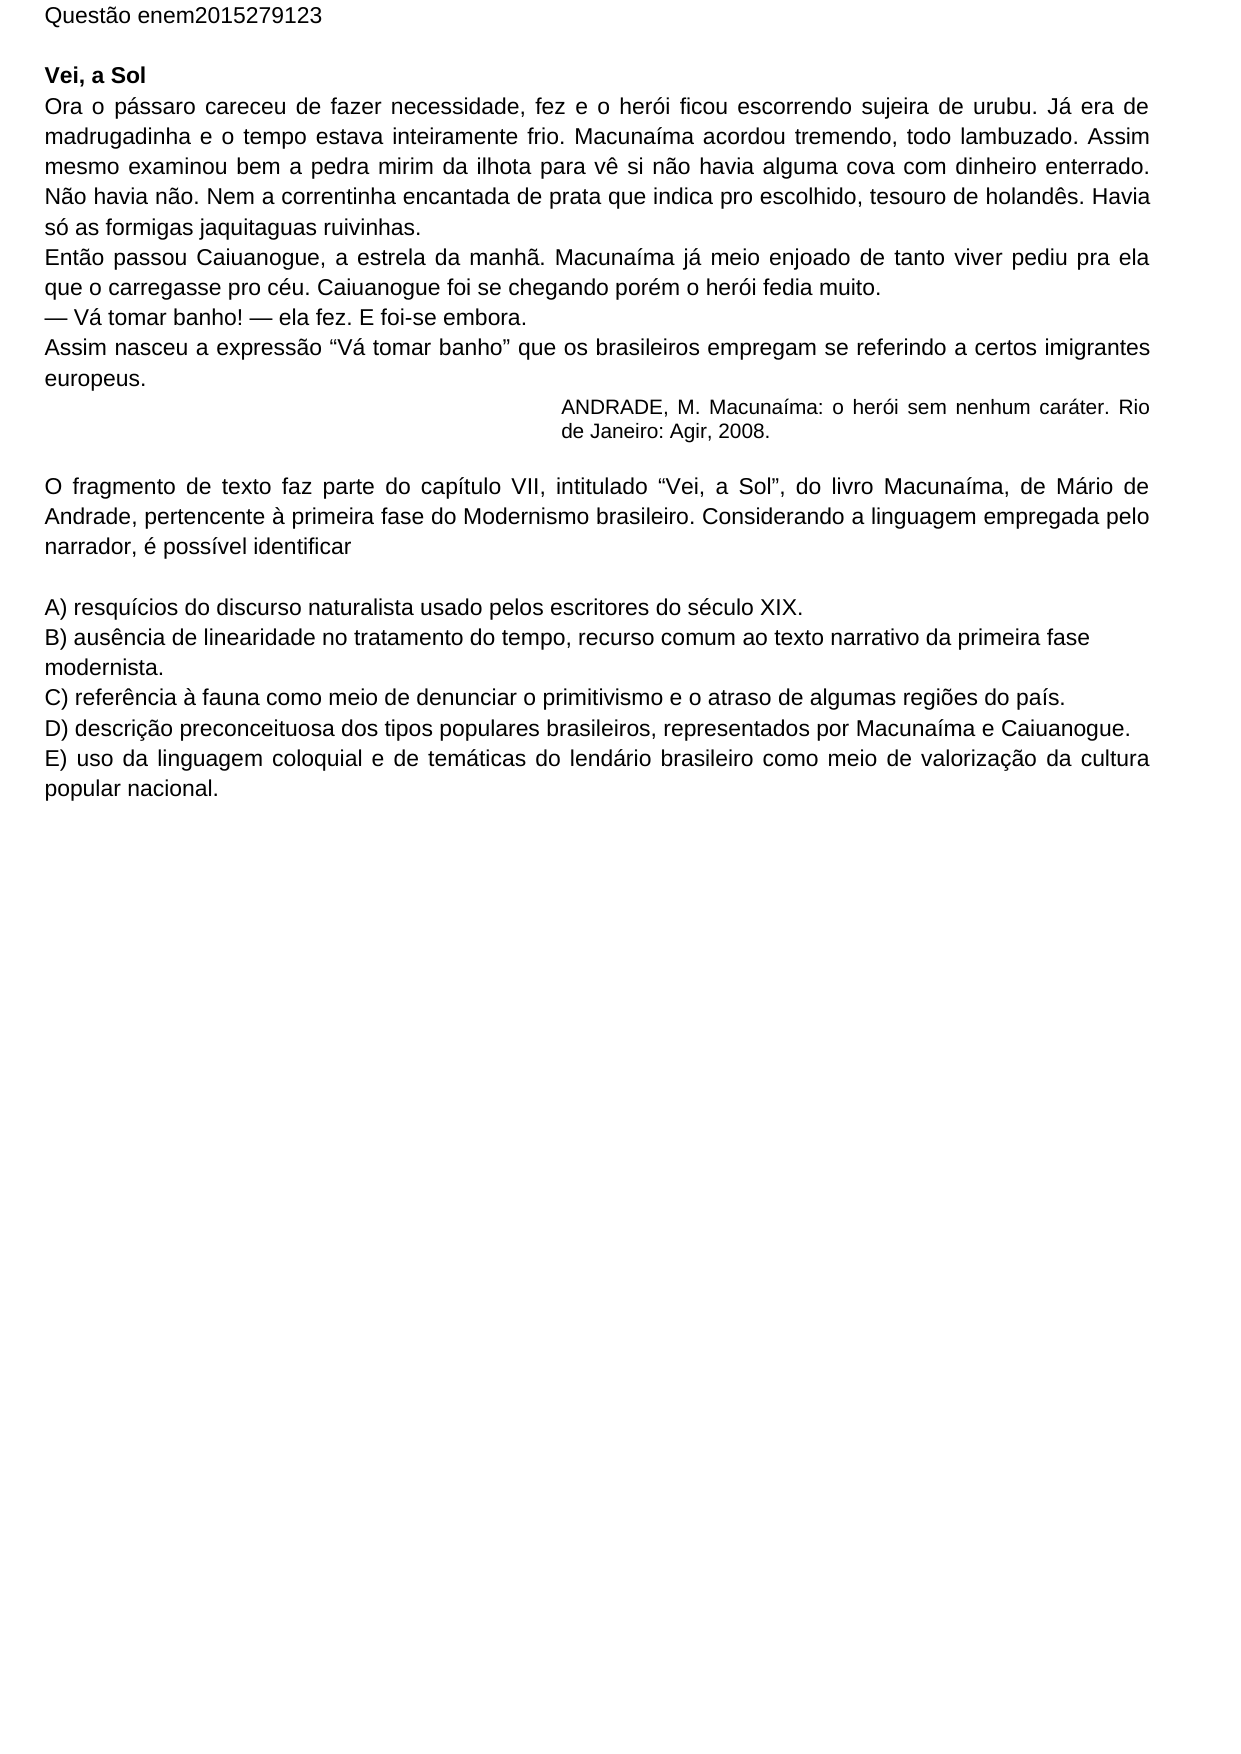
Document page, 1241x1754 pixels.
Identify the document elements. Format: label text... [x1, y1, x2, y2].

text C) referência à fauna como meio de denunciar o primitivismo e o atraso de algumas regiões do país. [44, 684, 1151, 711]
text D) descrição preconceituosa dos tipos populares brasileiros, representados por Macunaíma e Caiuanogue. [44, 714, 1151, 741]
text E) uso da linguagem coloquial e de temáticas do lendário brasileiro como meio de valorização da cultura popular nacional. [44, 745, 1151, 801]
text B) ausência de linearidade no tratamento do tempo, recurso comum ao texto narrativo da primeira fase [44, 624, 1151, 650]
text modernista. [44, 654, 1151, 681]
text Então passou Caiuanogue, a estrela da manhã. Macunaíma já meio enjoado de tanto viver pediu pra ela que o carregasse pro céu. Caiuanogue foi se chegando porém o herói fedia muito. [44, 244, 1151, 300]
text ANDRADE, M. Macunaíma: o herói sem nenhum caráter. Rio de Janeiro: Agir, 2008. [561, 395, 1151, 443]
text A) resquícios do discurso naturalista usado pelos escritores do século XIX. [44, 594, 1151, 620]
text Vei, a Sol [44, 62, 1151, 89]
text — Vá tomar banho! — ela fez. E foi-se embora. [44, 304, 1151, 331]
text Questão enem2015279123 [44, 2, 1151, 28]
text Assim nasceu a expressão “Vá tomar banho” que os brasileiros empregam se referindo a certos imigrantes europeus. [44, 334, 1151, 391]
text Ora o pássaro careceu de fazer necessidade, fez e o herói ficou escorrendo sujeira de urubu. Já era de madrugadinha e o tempo estava inteiramente frio. Macunaíma acordou tremendo, todo lambuzado. Assim mesmo examinou bem a pedra mirim da ilhota para vê si não havia alguma cova com dinheiro enterrado. Não havia não. Nem a correntinha encantada de prata que indica pro escolhido, tesouro de holandês. Havia só as formigas jaquitaguas ruivinhas. [44, 93, 1151, 240]
text O fragmento de texto faz parte do capítulo VII, intitulado “Vei, a Sol”, do livro Macunaíma, de Mário de Andrade, pertencente à primeira fase do Modernismo brasileiro. Considerando a linguagem empregada pelo narrador, é possível identificar [44, 473, 1151, 560]
